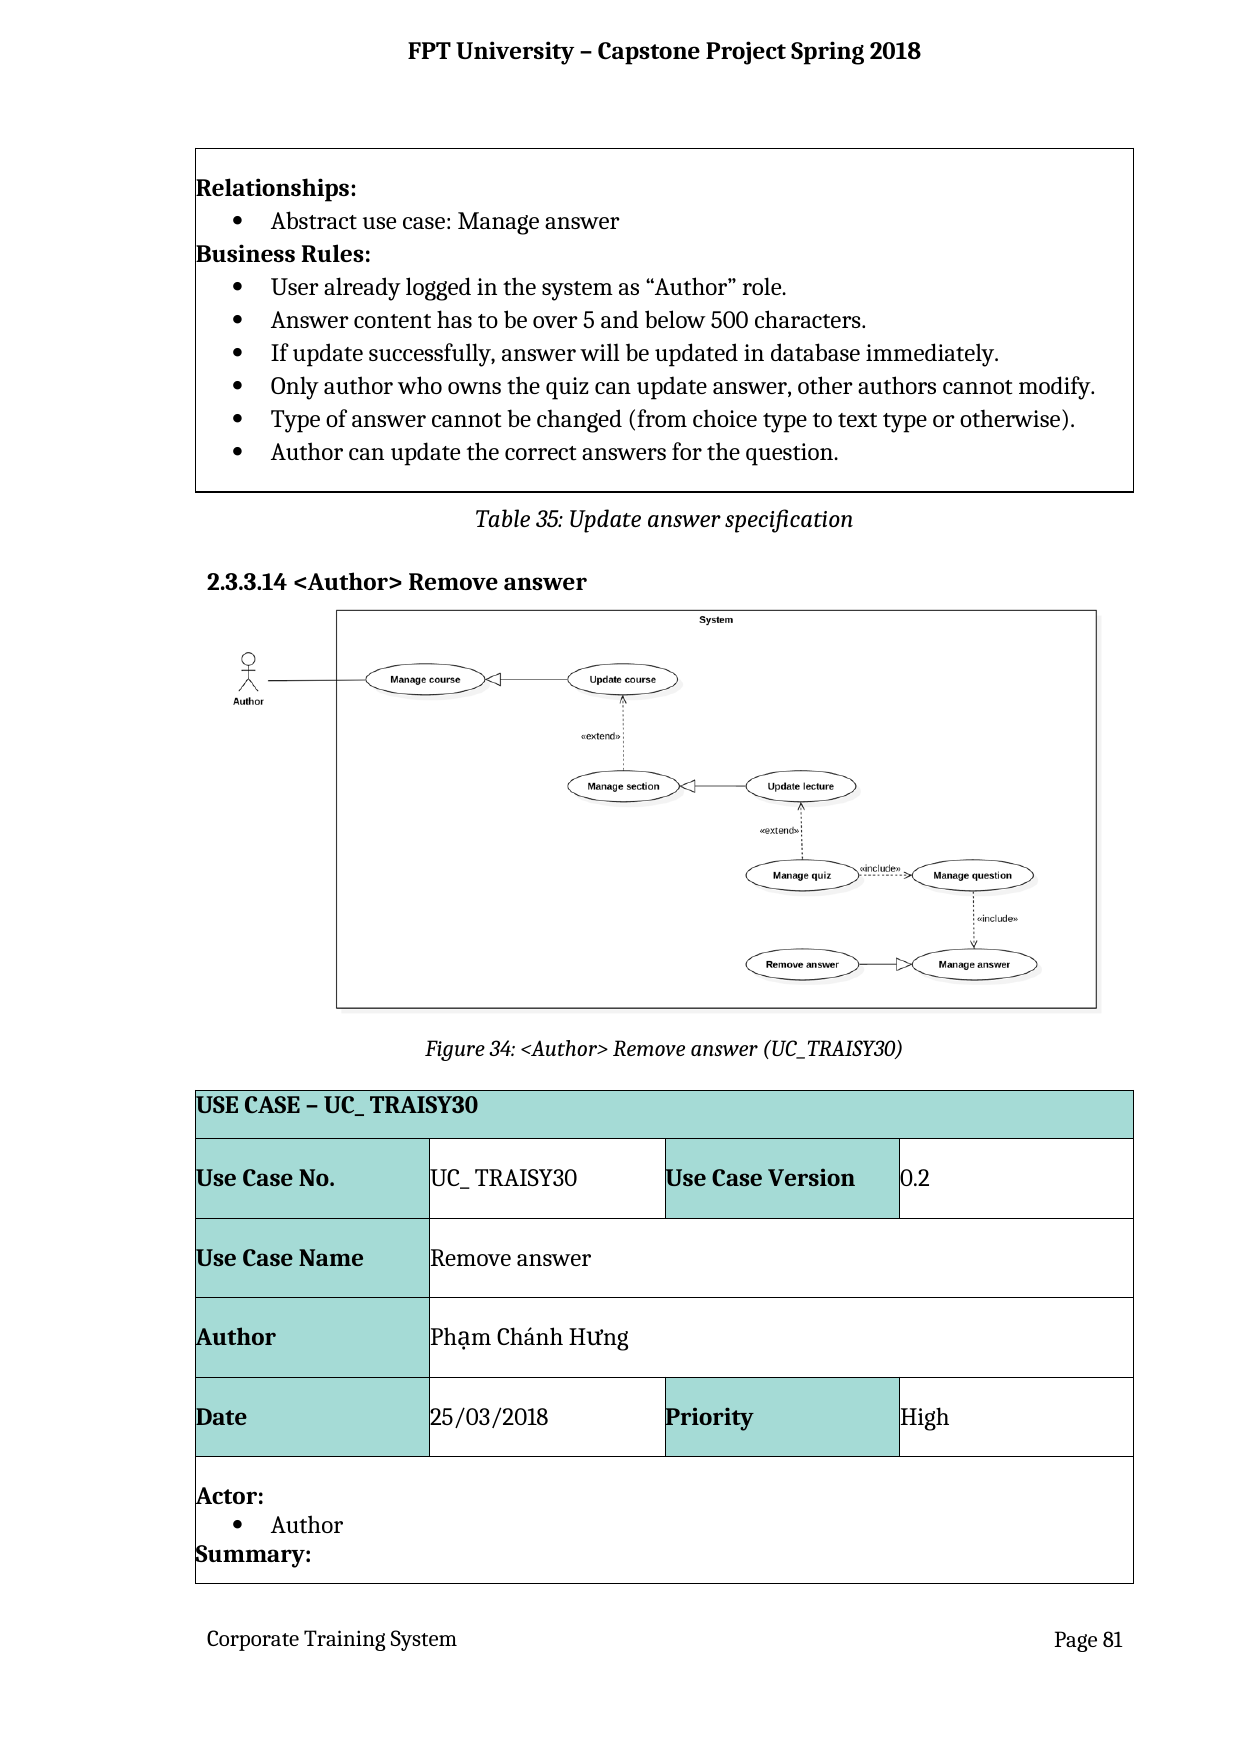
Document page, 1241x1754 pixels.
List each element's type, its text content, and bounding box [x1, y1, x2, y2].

table_cell Priority [666, 1378, 899, 1456]
table_cell Date [196, 1378, 429, 1456]
text Figure 34: <Author> Remove answer (UC_TRAISY30) [207, 1036, 1122, 1062]
table_cell UC_ TRAISY30 [430, 1139, 665, 1218]
table_cell Use Case Version [666, 1139, 899, 1218]
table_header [196, 1457, 1133, 1583]
table_cell Author [196, 1298, 429, 1377]
table_cell High [900, 1378, 1133, 1456]
table_header USE CASE – UC_ TRAISY30 [196, 1091, 1133, 1138]
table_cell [196, 149, 1133, 491]
table_cell Remove answer [430, 1219, 1133, 1297]
list Table 35: Update answer specification [207, 505, 1122, 534]
table_cell 0.2 [900, 1139, 1133, 1218]
text 2.3.3.14 <Author> Remove answer [207, 568, 1122, 597]
picture [224, 601, 1105, 1017]
table_cell 25/03/2018 [430, 1378, 665, 1456]
table_cell Phạm Chánh Hưng [430, 1298, 1133, 1377]
table_cell Use Case Name [196, 1219, 429, 1297]
table_cell Use Case No. [196, 1139, 429, 1218]
